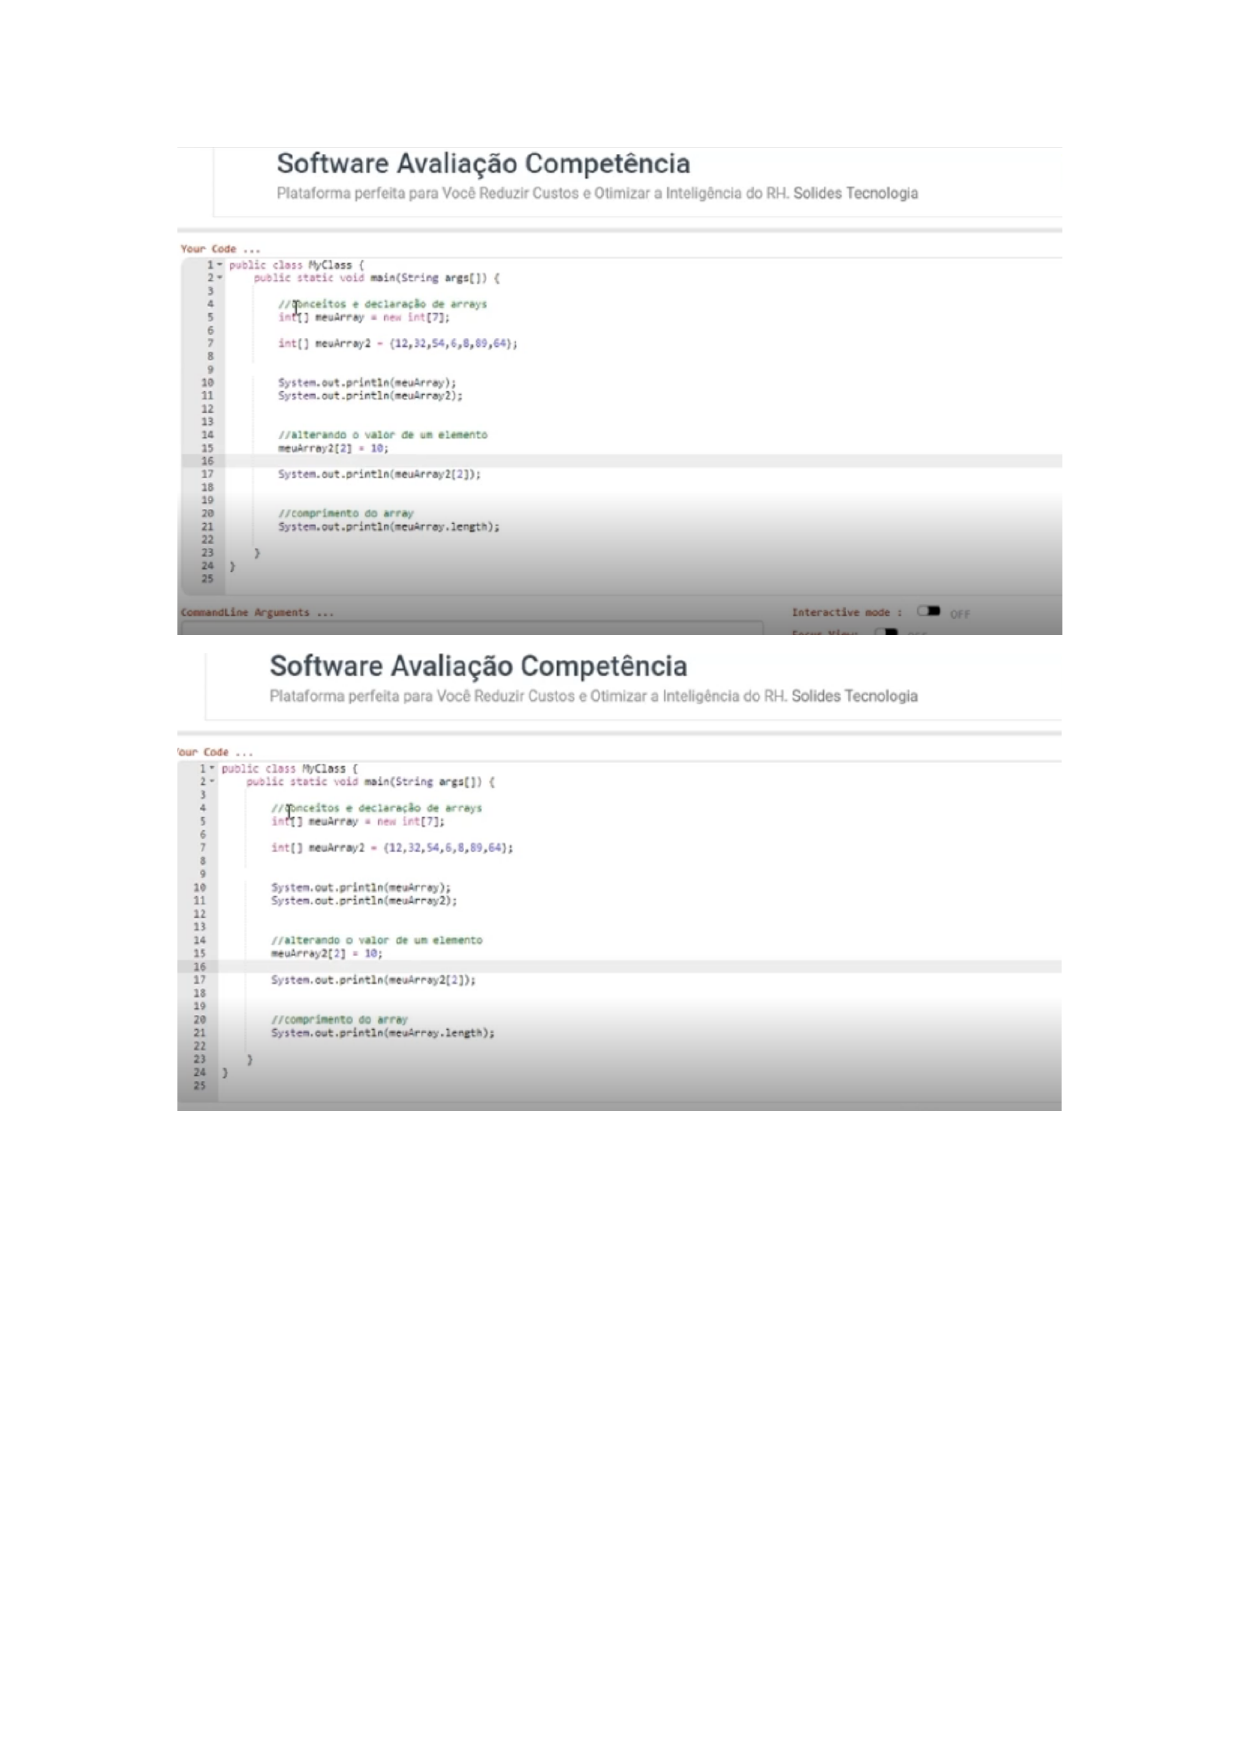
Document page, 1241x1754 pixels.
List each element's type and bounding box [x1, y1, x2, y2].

picture [177, 653, 1062, 1111]
picture [177, 147, 1063, 635]
